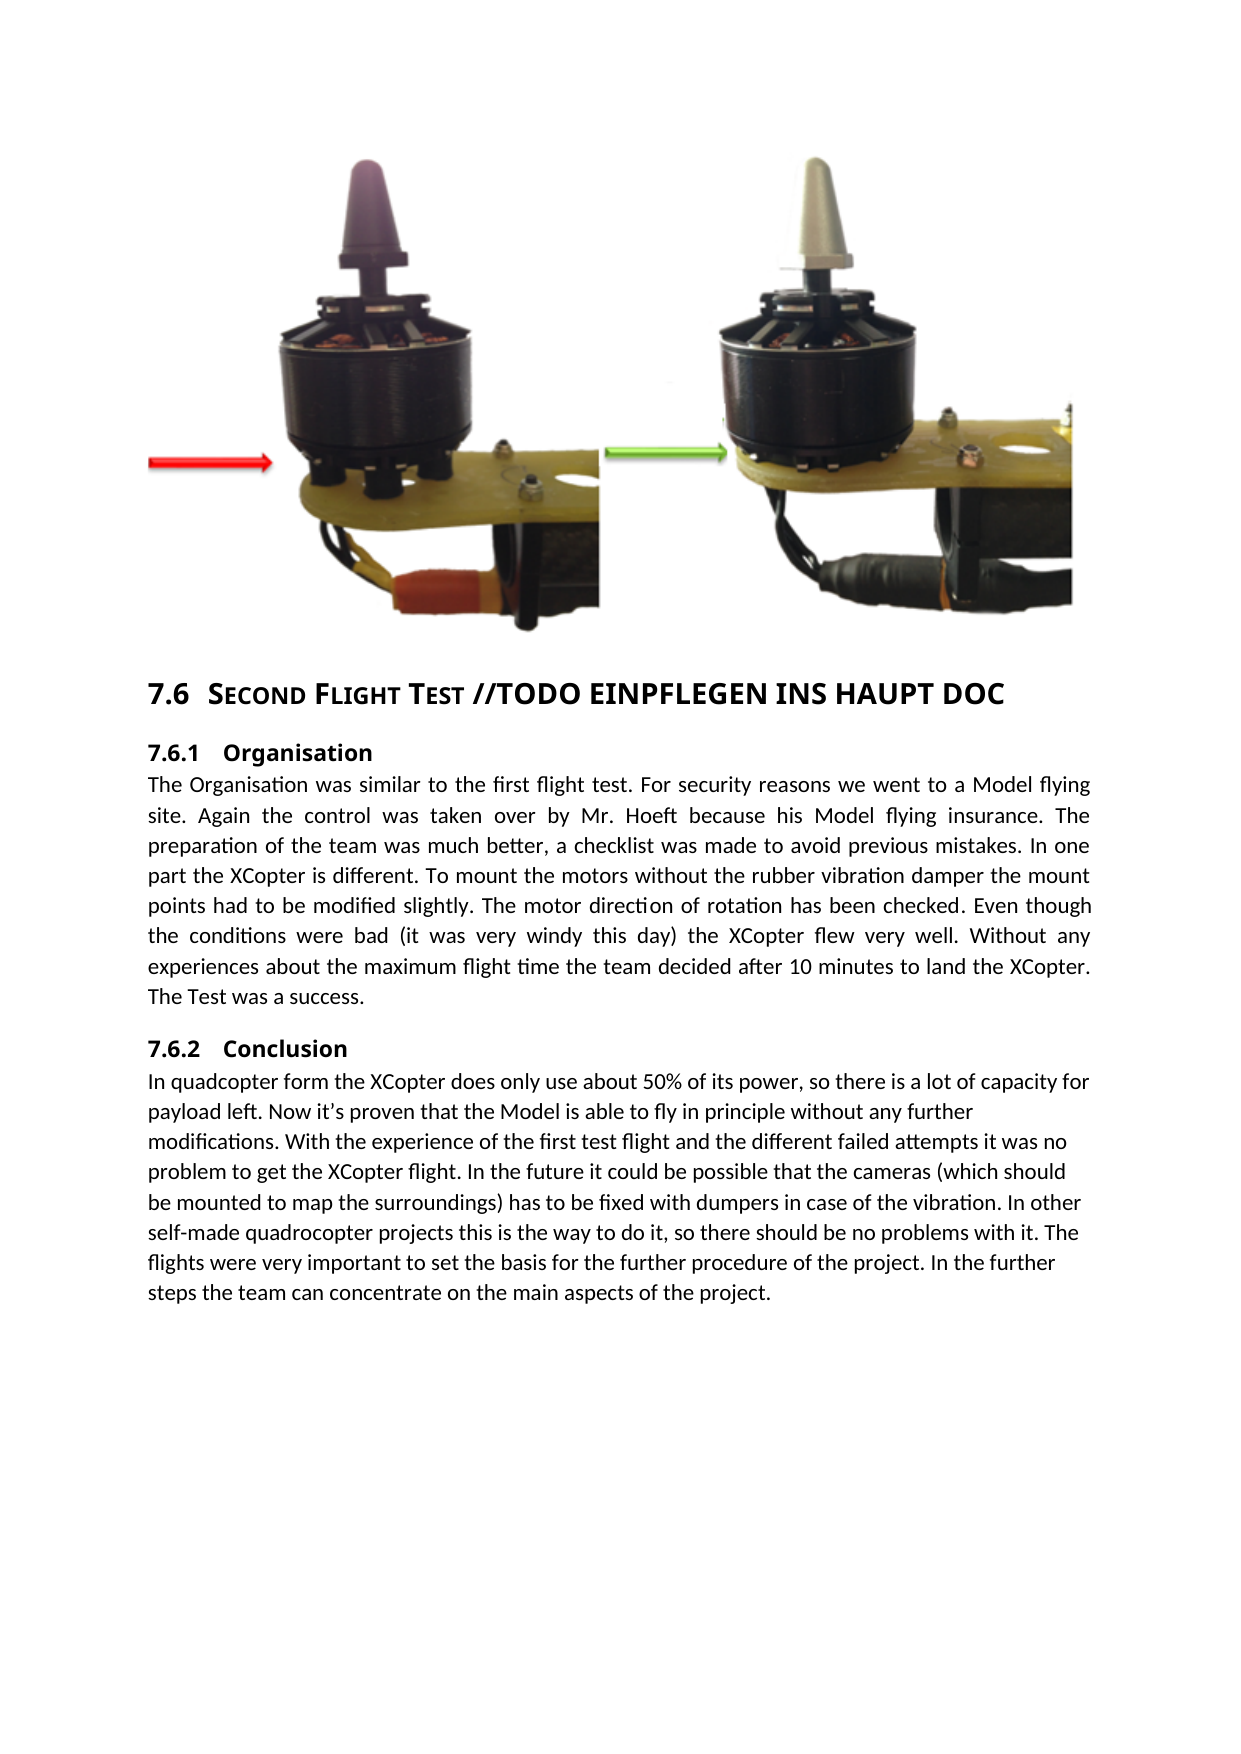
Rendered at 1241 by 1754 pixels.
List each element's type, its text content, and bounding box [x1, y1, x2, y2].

text In quadcopter form the XCopter does only use about 50% of its power, so there is a lot of capacity for payload left. Now it’s proven that the Model is able to fly in principle without any further modifications. With the experience of the first test flight and the different failed attempts it was no problem to get the XCopter flight. In the future it could be possible that the cameras (which should be mounted to map the surroundings) has to be fixed with dumpers in case of the vibration. In other self-made quadrocopter projects this is the way to do it, so there should be no problems with it. The flights were very important to set the basis for the further procedure of the project. In the further steps the team can concentrate on the main aspects of the project. [148, 1067, 1093, 1306]
subtitle Conclusion [148, 1033, 1093, 1064]
subtitle Organisation [148, 737, 1093, 768]
picture [147, 147, 1081, 634]
text The Organisation was similar to the first flight test. For security reasons we went to a Model flying site. Again the control was taken over by Mr. Hoeft because his Model flying insurance. The preparation of the team was much better, a checklist was made to avoid previous mistakes. In one part the XCopter is different. To mount the motors without the rubber vibration damper the mount points had to be modified slightly. The motor direction of rotation has been checked. Even though the conditions were bad (it was very windy this day) the XCopter flew very well. Without any experiences about the maximum flight time the team decided after 10 minutes to land the XCopter. The Test was a success. [148, 771, 1093, 1010]
subtitle Second Flight Test //TODO EINPFLEGEN INS HAUPT DOC [148, 673, 1093, 713]
